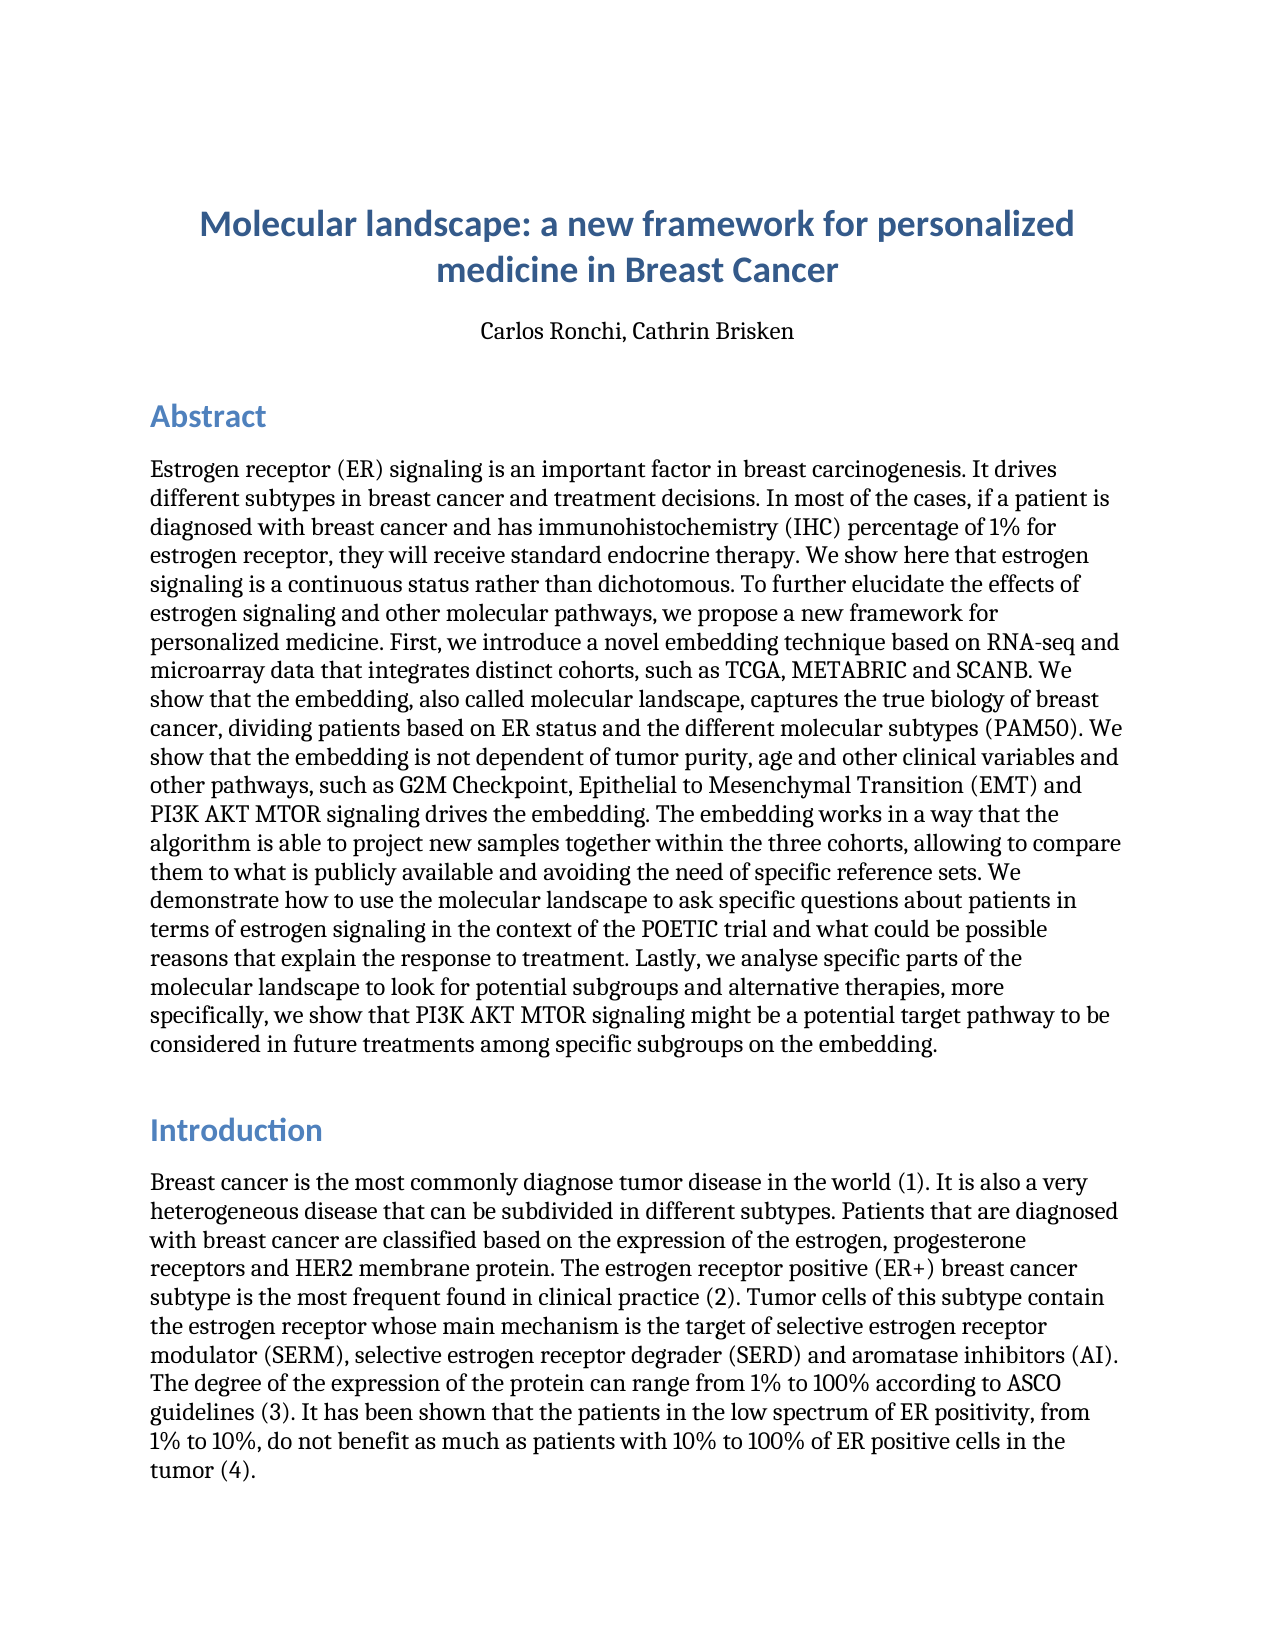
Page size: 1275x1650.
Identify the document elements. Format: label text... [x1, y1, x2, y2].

text Estrogen receptor (ER) signaling is an important factor in breast carcinogenesis. It drives different subtypes in breast cancer and treatment decisions. In most of the cases, if a patient is diagnosed with breast cancer and has immunohistochemistry (IHC) percentage of 1% for estrogen receptor, they will receive standard endocrine therapy. We show here that estrogen signaling is a continuous status rather than dichotomous. To further elucidate the effects of estrogen signaling and other molecular pathways, we propose a new framework for personalized medicine. First, we introduce a novel embedding technique based on RNA-seq and microarray data that integrates distinct cohorts, such as TCGA, METABRIC and SCANB. We show that the embedding, also called molecular landscape, captures the true biology of breast cancer, dividing patients based on ER status and the different molecular subtypes (PAM50). We show that the embedding is not dependent of tumor purity, age and other clinical variables and other pathways, such as G2M Checkpoint, Epithelial to Mesenchymal Transition (EMT) and PI3K AKT MTOR signaling drives the embedding. The embedding works in a way that the algorithm is able to project new samples together within the three cohorts, allowing to compare them to what is publicly available and avoiding the need of specific reference sets. We demonstrate how to use the molecular landscape to ask specific questions about patients in terms of estrogen signaling in the context of the POETIC trial and what could be possible reasons that explain the response to treatment. Lastly, we analyse specific parts of the molecular landscape to look for potential subgroups and alternative therapies, more specifically, we show that PI3K AKT MTOR signaling might be a potential target pathway to be considered in future treatments among specific subgroups on the embedding. [150, 455, 1125, 1059]
subtitle Abstract [150, 395, 1125, 436]
text Breast cancer is the most commonly diagnose tumor disease in the world (1). It is also a very heterogeneous disease that can be subdivided in different subtypes. Patients that are diagnosed with breast cancer are classified based on the expression of the estrogen, progesterone receptors and HER2 membrane protein. The estrogen receptor positive (ER+) breast cancer subtype is the most frequent found in clinical practice (2). Tumor cells of this subtype contain the estrogen receptor whose main mechanism is the target of selective estrogen receptor modulator (SERM), selective estrogen receptor degrader (SERD) and aromatase inhibitors (AI). The degree of the expression of the protein can range from 1% to 100% according to ASCO guidelines (3). It has been shown that the patients in the low spectrum of ER positivity, from 1% to 10%, do not benefit as much as patients with 10% to 100% of ER positive cells in the tumor (4). [150, 1168, 1125, 1484]
text Carlos Ronchi, Cathrin Brisken [150, 317, 1125, 345]
title Molecular landscape: a new framework for personalized medicine in Breast Cancer [150, 200, 1125, 292]
subtitle Introduction [150, 1109, 1125, 1149]
